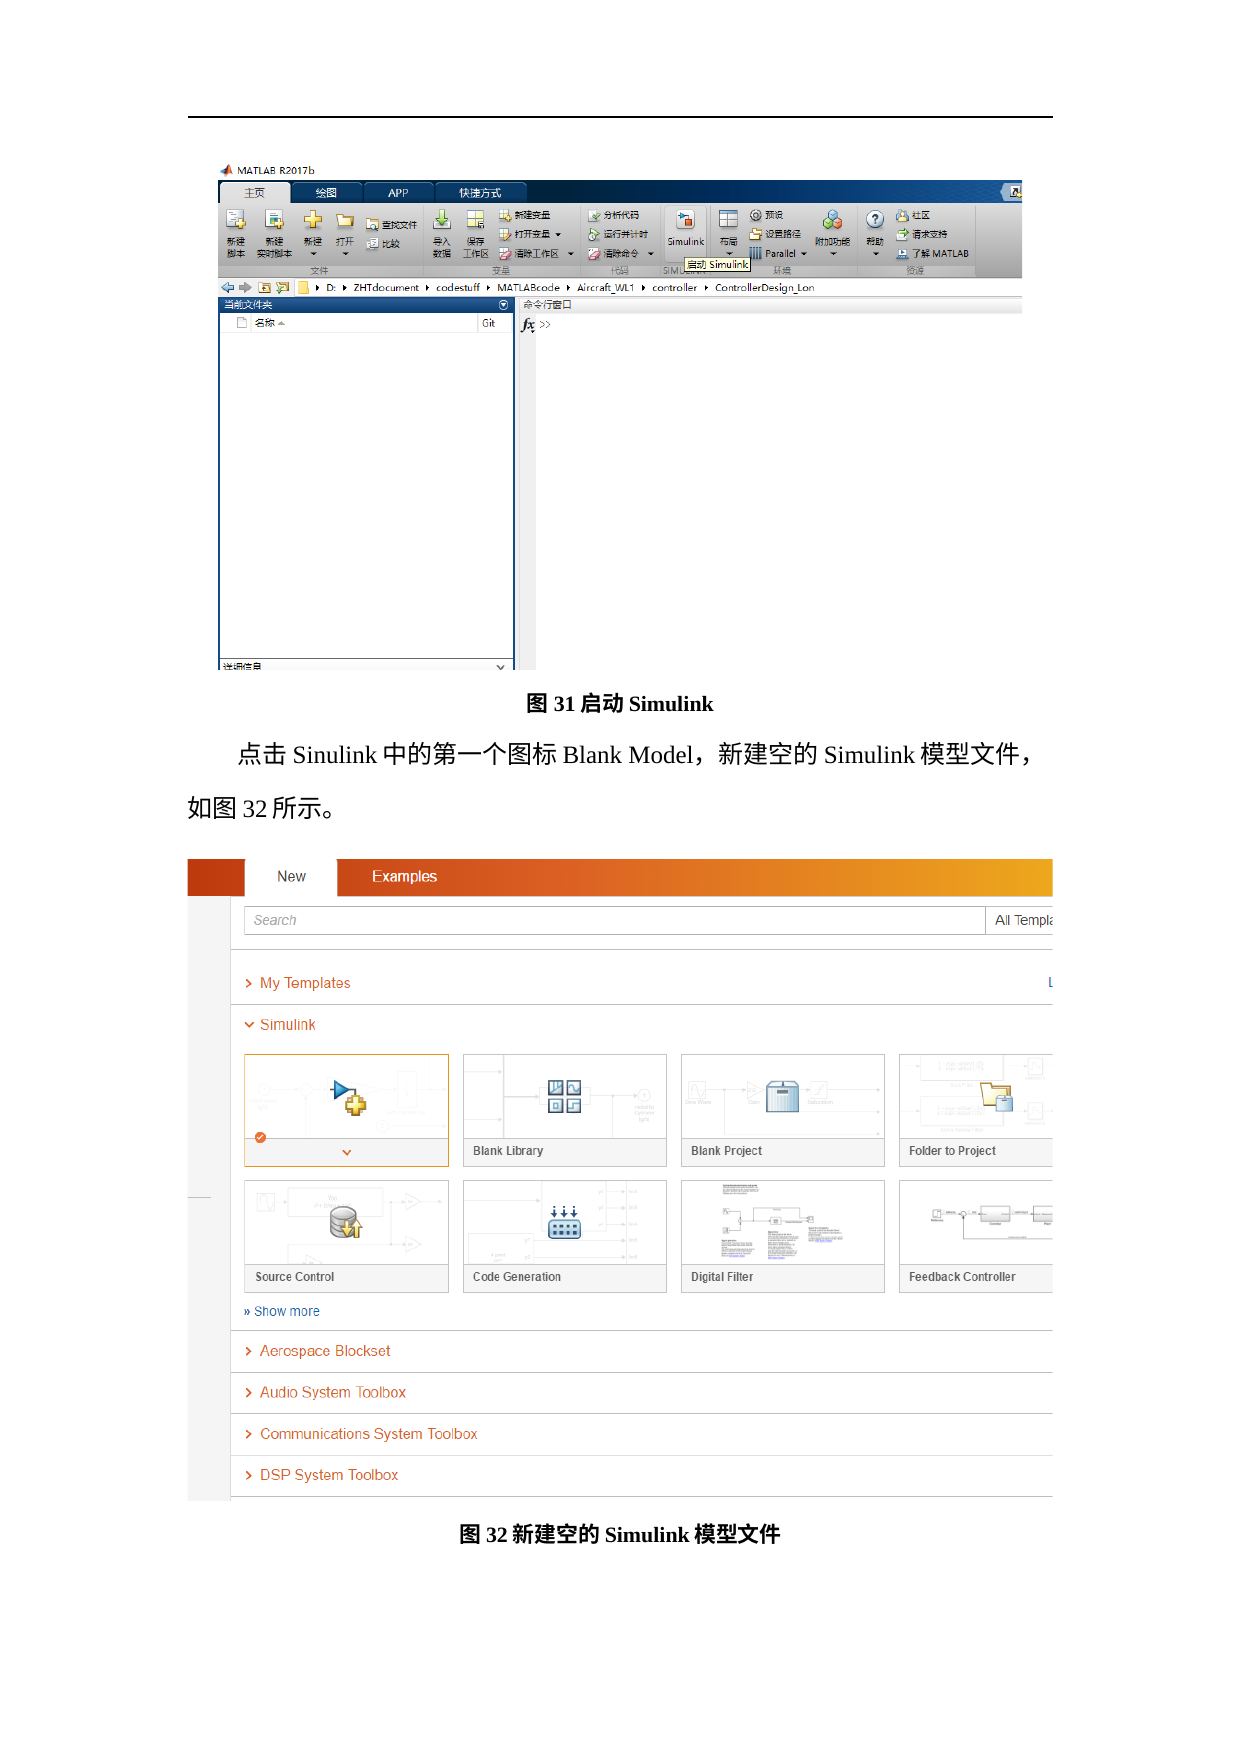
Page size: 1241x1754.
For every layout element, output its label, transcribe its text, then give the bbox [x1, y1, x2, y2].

picture [187, 859, 1053, 1501]
text 图 32 新建空的Simulink模型文件 [187, 1517, 1053, 1549]
text 图 31 启动Simulink [187, 686, 1053, 718]
text 点击Sinulink中的第一个图标Blank Model，新建空的Simulink模型文件，如图32所示。 [187, 734, 1053, 825]
picture [218, 162, 1023, 670]
